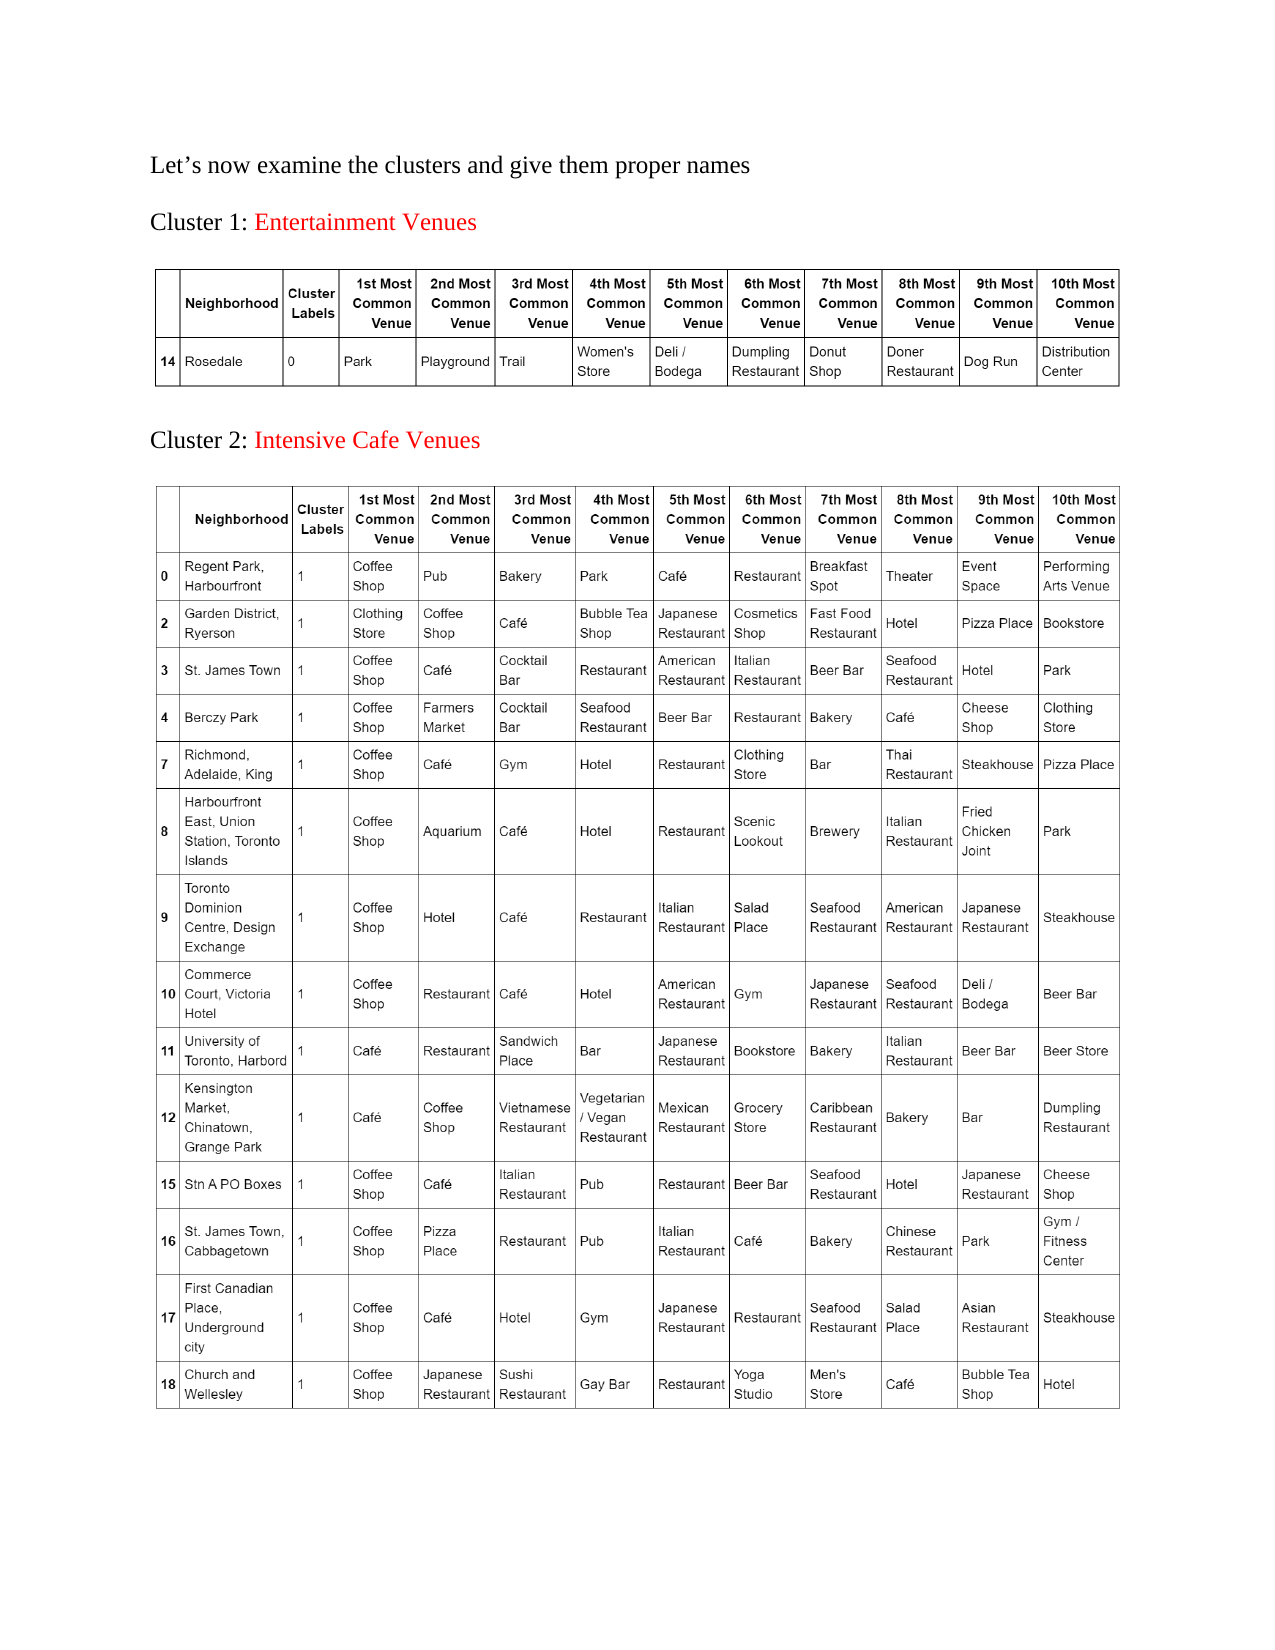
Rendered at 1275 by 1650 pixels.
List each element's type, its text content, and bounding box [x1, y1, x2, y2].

text Cluster 1: Entertainment Venues [150, 207, 1125, 236]
picture [150, 482, 1125, 1415]
text Let’s now examine the clusters and give them proper names [150, 150, 1125, 179]
picture [150, 265, 1125, 396]
text Cluster 2: Intensive Cafe Venues [150, 425, 1125, 453]
